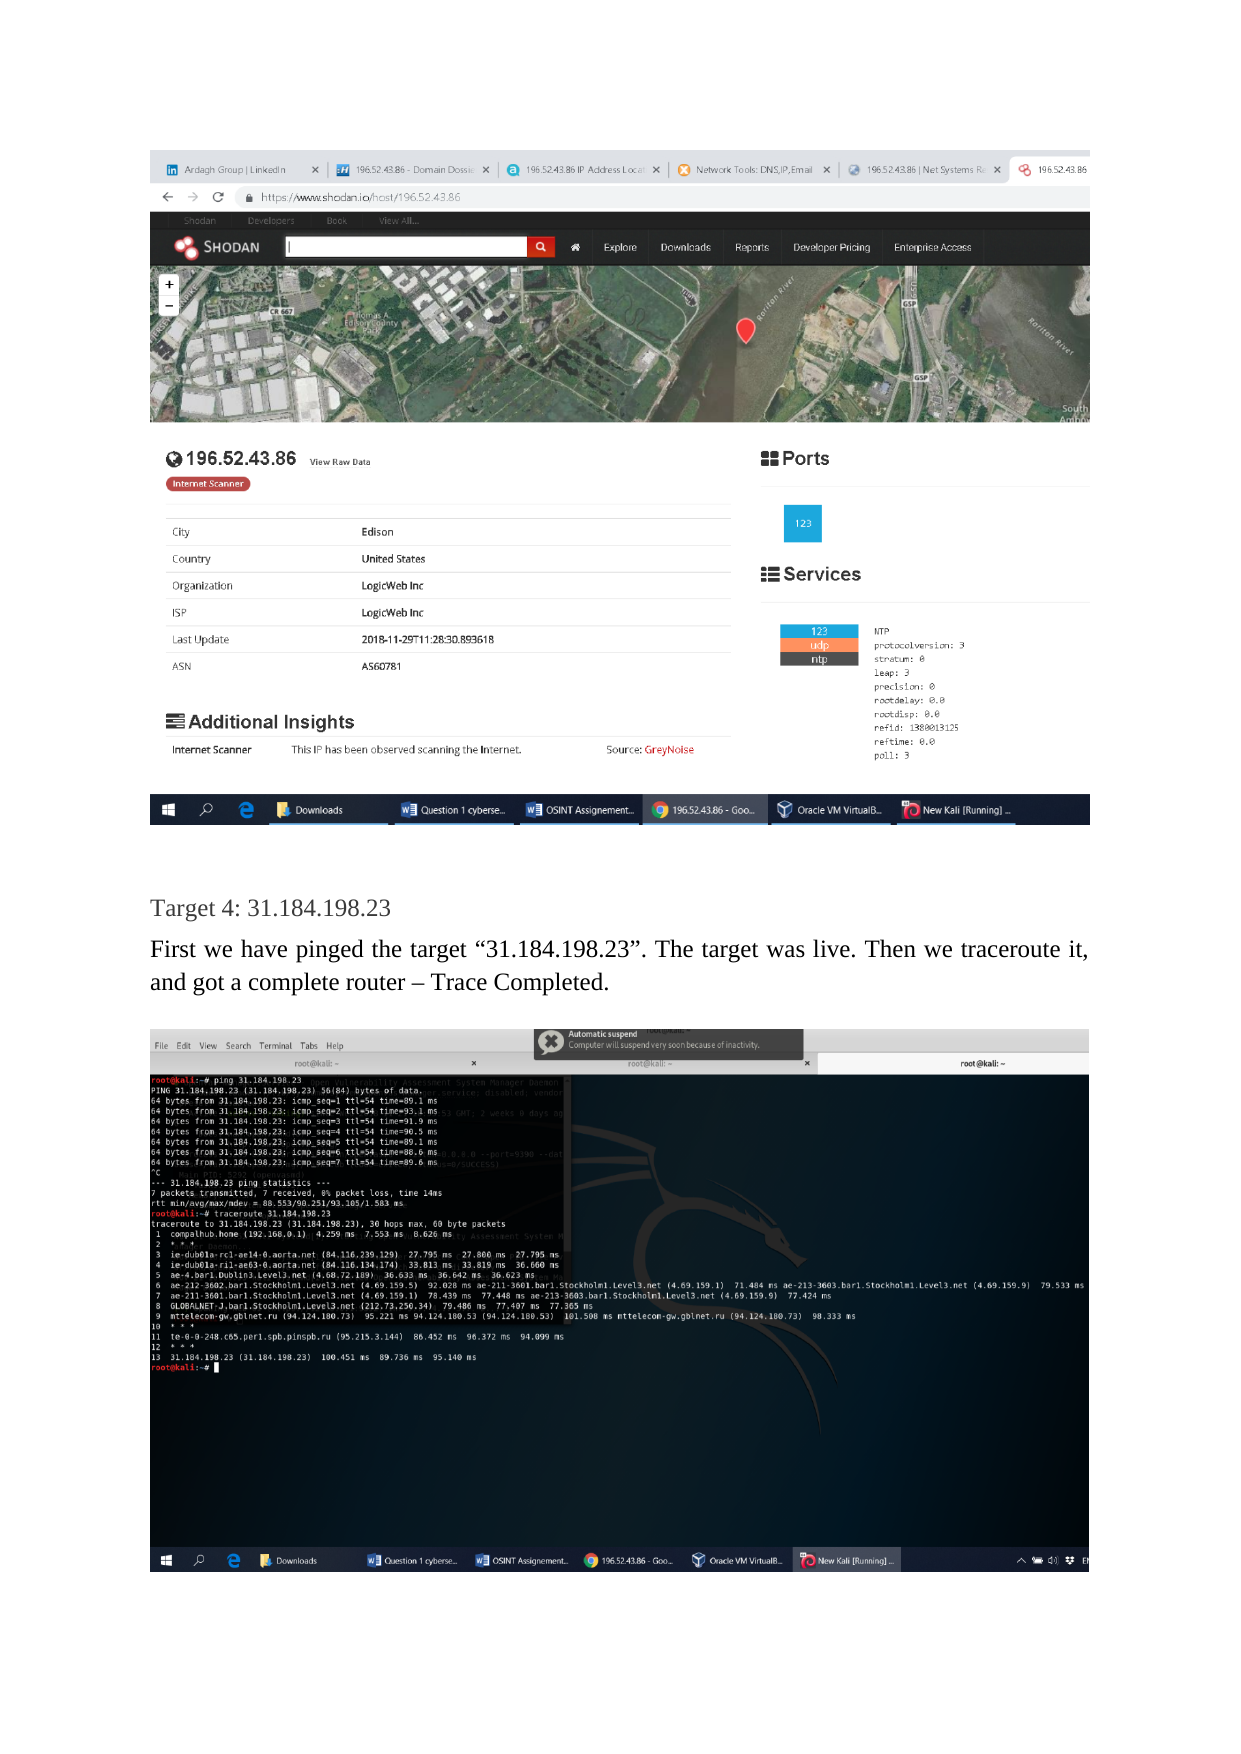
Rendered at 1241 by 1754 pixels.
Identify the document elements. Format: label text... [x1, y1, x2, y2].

text First we have pinged the target “31.184.198.23”. The target was live. Then we traceroute it, and got a complete router – Trace Completed. [150, 934, 1090, 996]
picture [150, 1029, 1089, 1572]
text Target 4: 31.184.198.23 [150, 893, 1090, 922]
picture [150, 150, 1090, 825]
